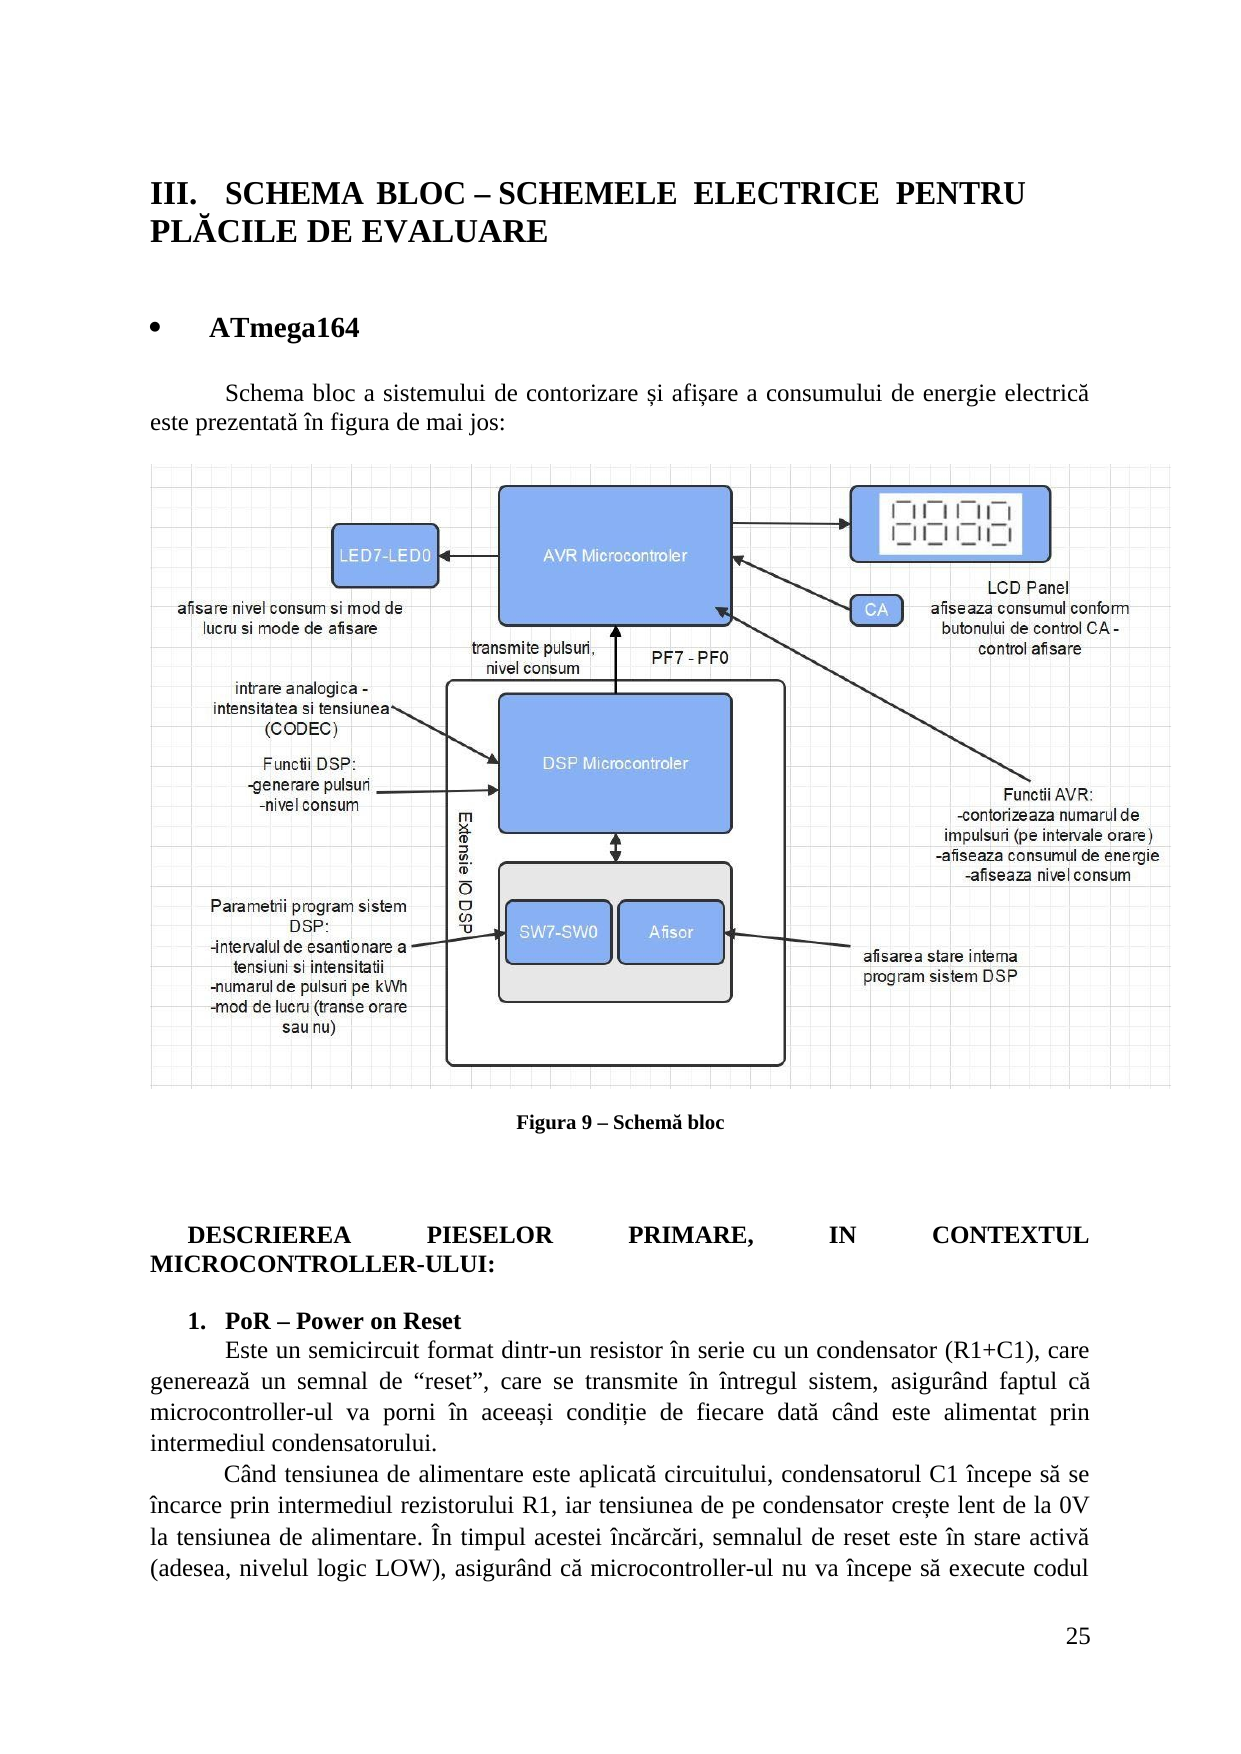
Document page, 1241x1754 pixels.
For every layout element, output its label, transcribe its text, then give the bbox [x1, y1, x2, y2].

subtitle DESCRIEREA PIESELOR PRIMARE, IN CONTEXTUL MICROCONTROLLER-ULUI: [150, 1220, 1090, 1278]
subtitle SCHEMA BLOC – SCHEMELE ELECTRICE PENTRU PLĂCILE DE EVALUARE [150, 173, 1044, 250]
picture [150, 464, 1172, 1089]
subtitle ATmega164 [150, 310, 1182, 344]
list PoR – Power on Reset [187, 1306, 1182, 1335]
text Schema bloc a sistemului de contorizare și afișare a consumului de energie electrică este prezentată în figura de mai jos: [150, 378, 1090, 436]
text Este un semicircuit format dintr-un resistor în serie cu un condensator (R1+C1), care generează un semnal de “reset”, care se transmite în întregul sistem, asigurând faptul că microcontroller-ul va porni în aceeași condiție de fiecare dată când este alimentat prin intermediul condensatorului. [150, 1335, 1091, 1457]
text Când tensiunea de alimentare este aplicată circuitului, condensatorul C1 începe să se încarce prin intermediul rezistorului R1, iar tensiunea de pe condensator crește lent de la 0V la tensiunea de alimentare. În timpul acestei încărcări, semnalul de reset este în stare activă (adesea, nivelul logic LOW), asigurând că microcontroller-ul nu va începe să execute codul [150, 1459, 1091, 1581]
text Figura 9 – Schemă bloc [173, 1089, 1067, 1134]
